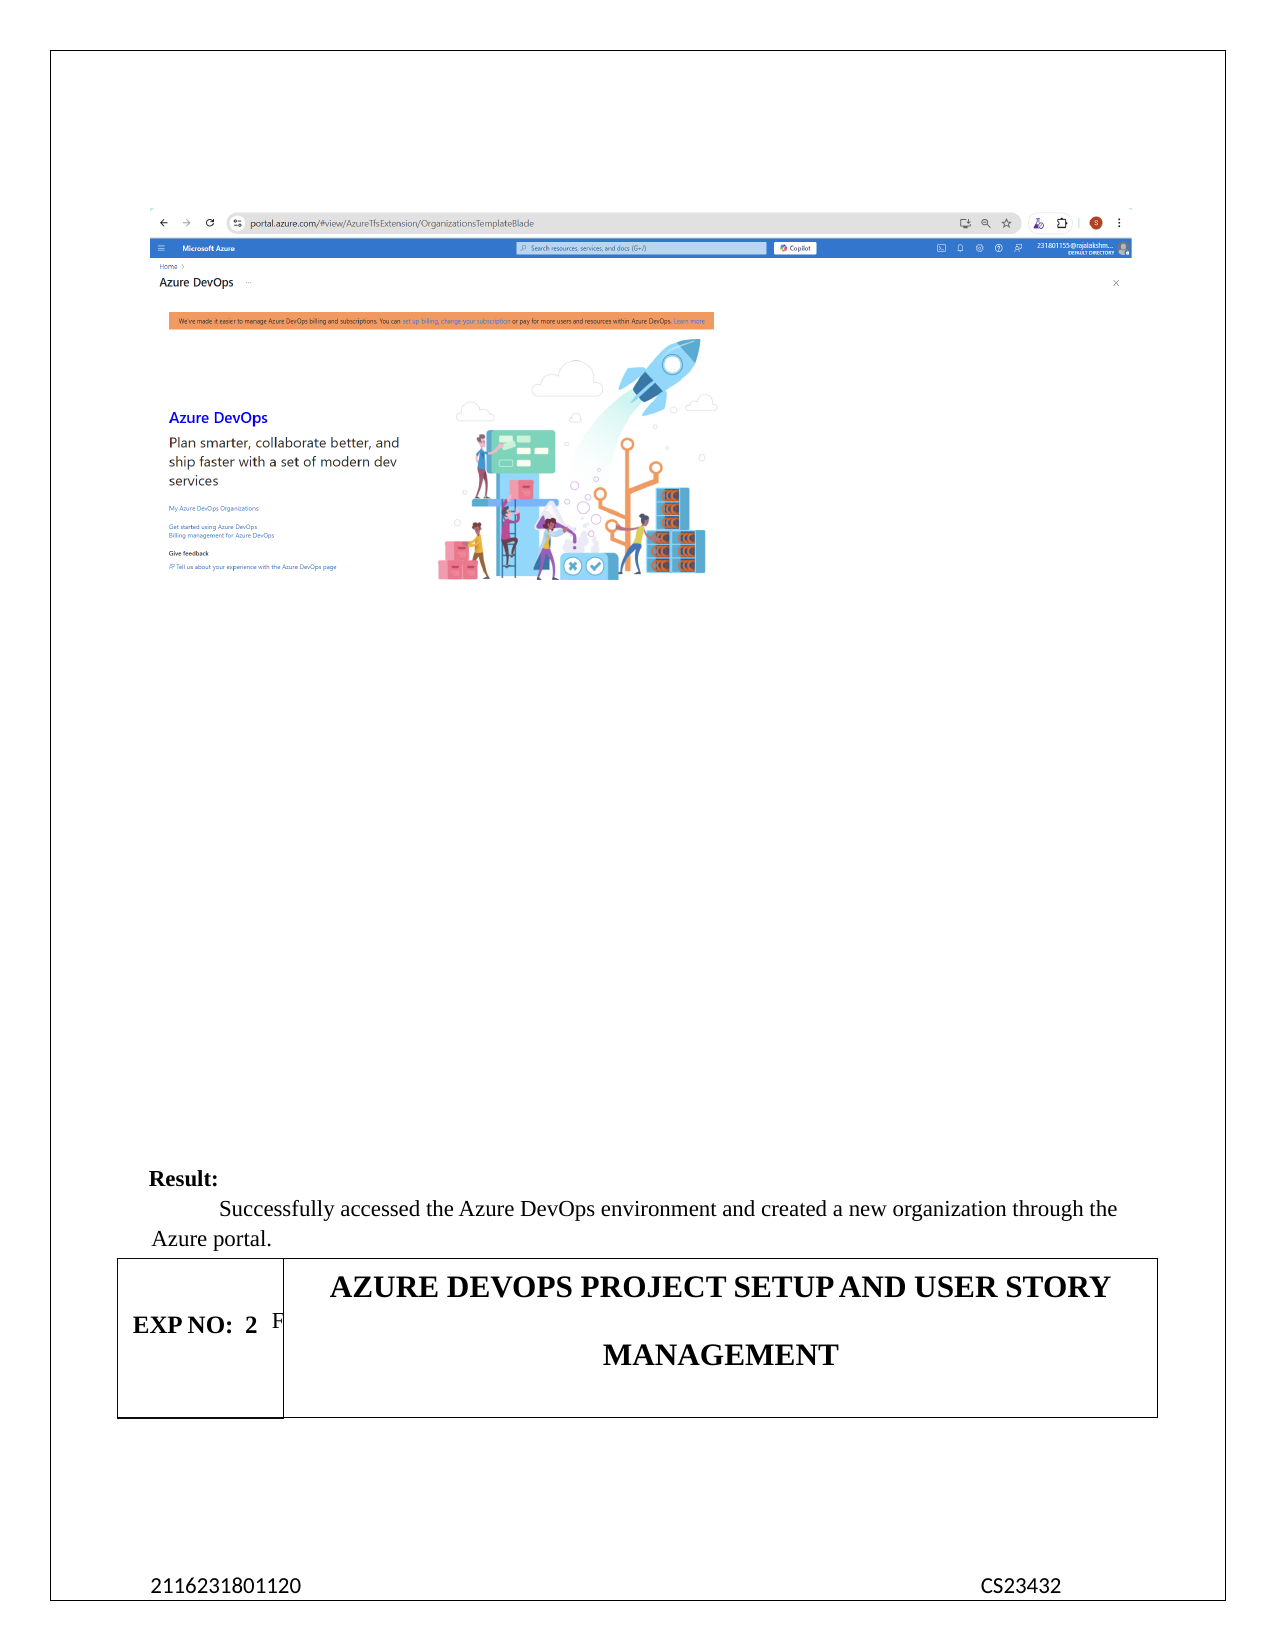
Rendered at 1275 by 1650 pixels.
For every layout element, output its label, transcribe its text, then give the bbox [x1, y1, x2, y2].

picture [150, 208, 1132, 702]
text Successfully accessed the Azure DevOps environment and created a new organization through the Azure portal. [150, 1195, 1126, 1251]
table_header EXP NO: 2 [118, 1259, 283, 1417]
table_header AZURE DEVOPS PROJECT SETUP AND USER STORY F MANAGEMENT [284, 1259, 1157, 1417]
text Result: [149, 1165, 1063, 1191]
